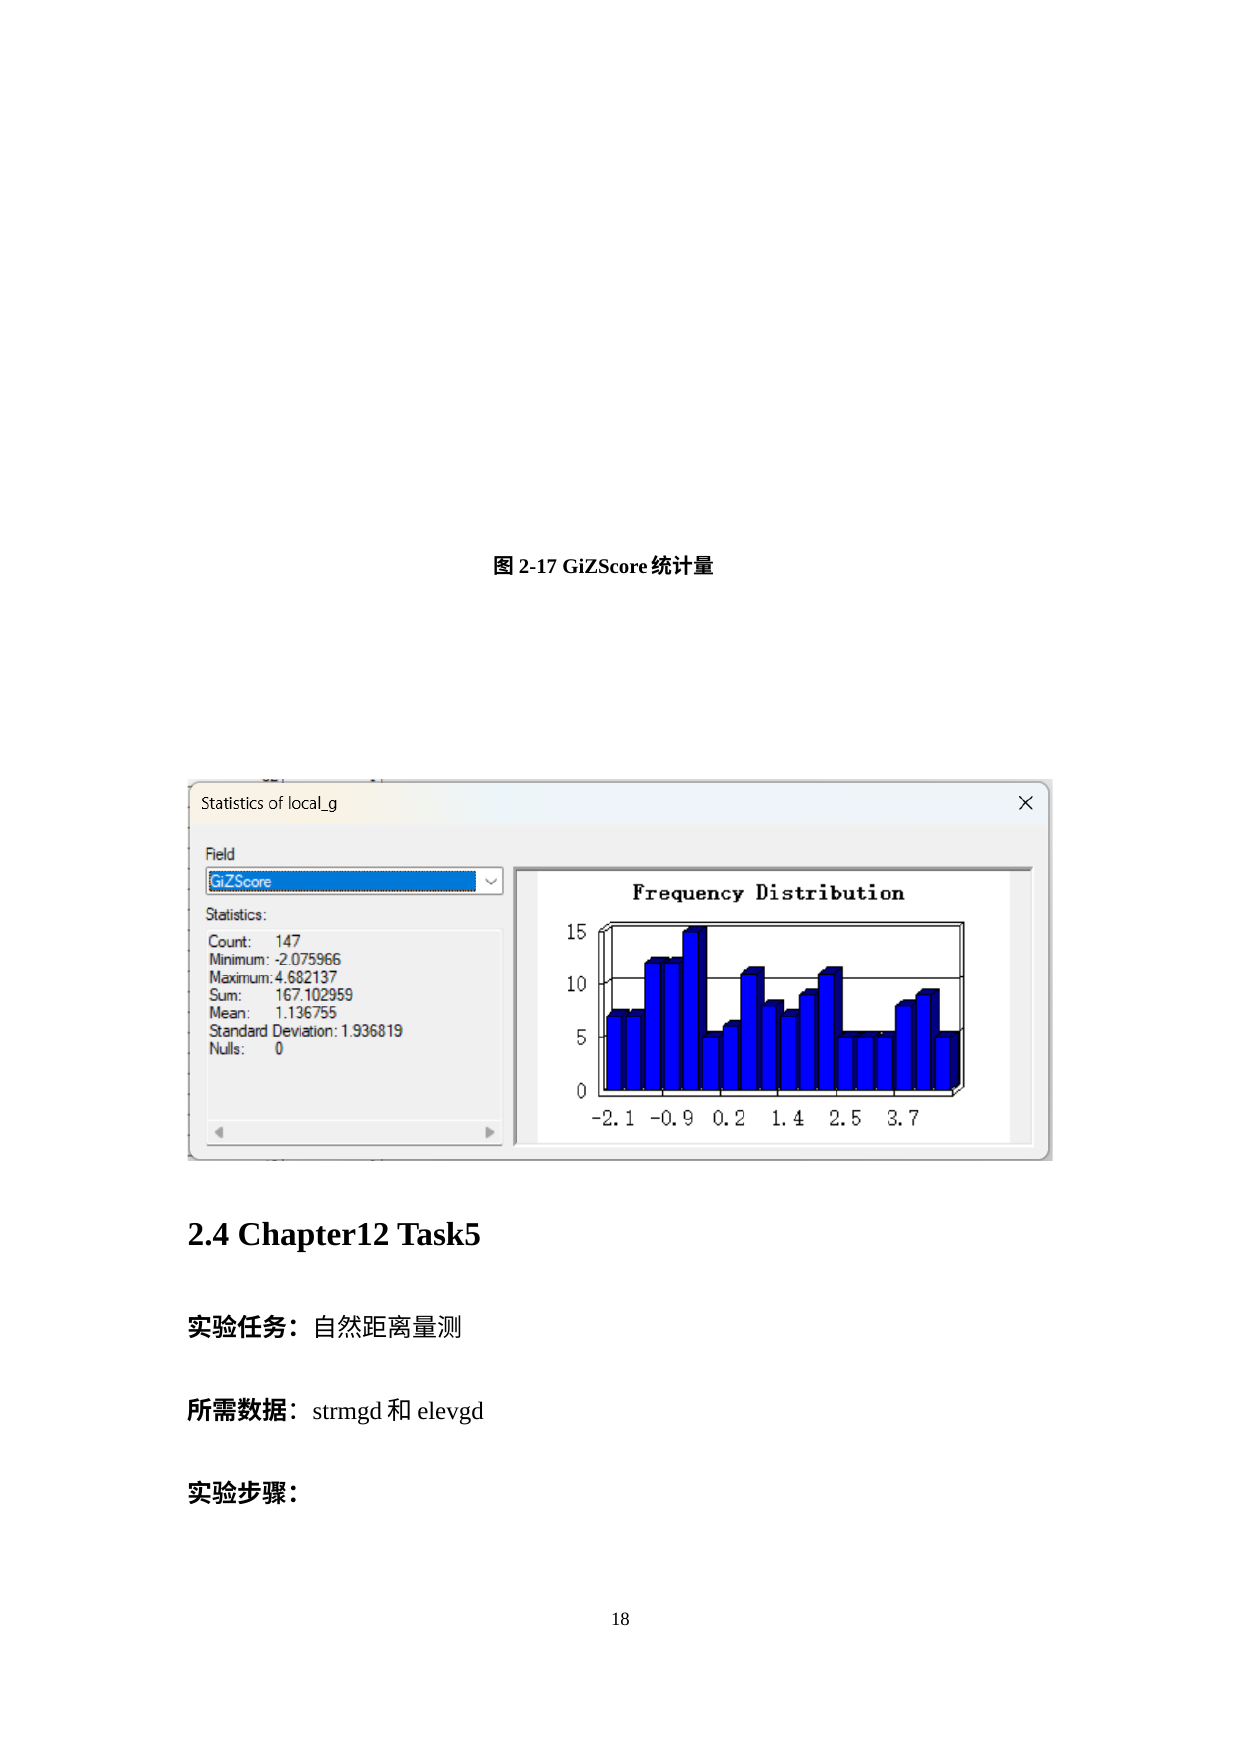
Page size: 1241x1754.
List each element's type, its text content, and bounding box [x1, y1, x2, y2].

text 实验步骤： [187, 1459, 1053, 1524]
subtitle 2.4 Chapter12 Task5 [187, 1201, 1053, 1266]
picture [187, 779, 1053, 1161]
text 实验任务：自然距离量测 [187, 1293, 1053, 1358]
text 所需数据：strmgd和elevgd [187, 1376, 1053, 1441]
